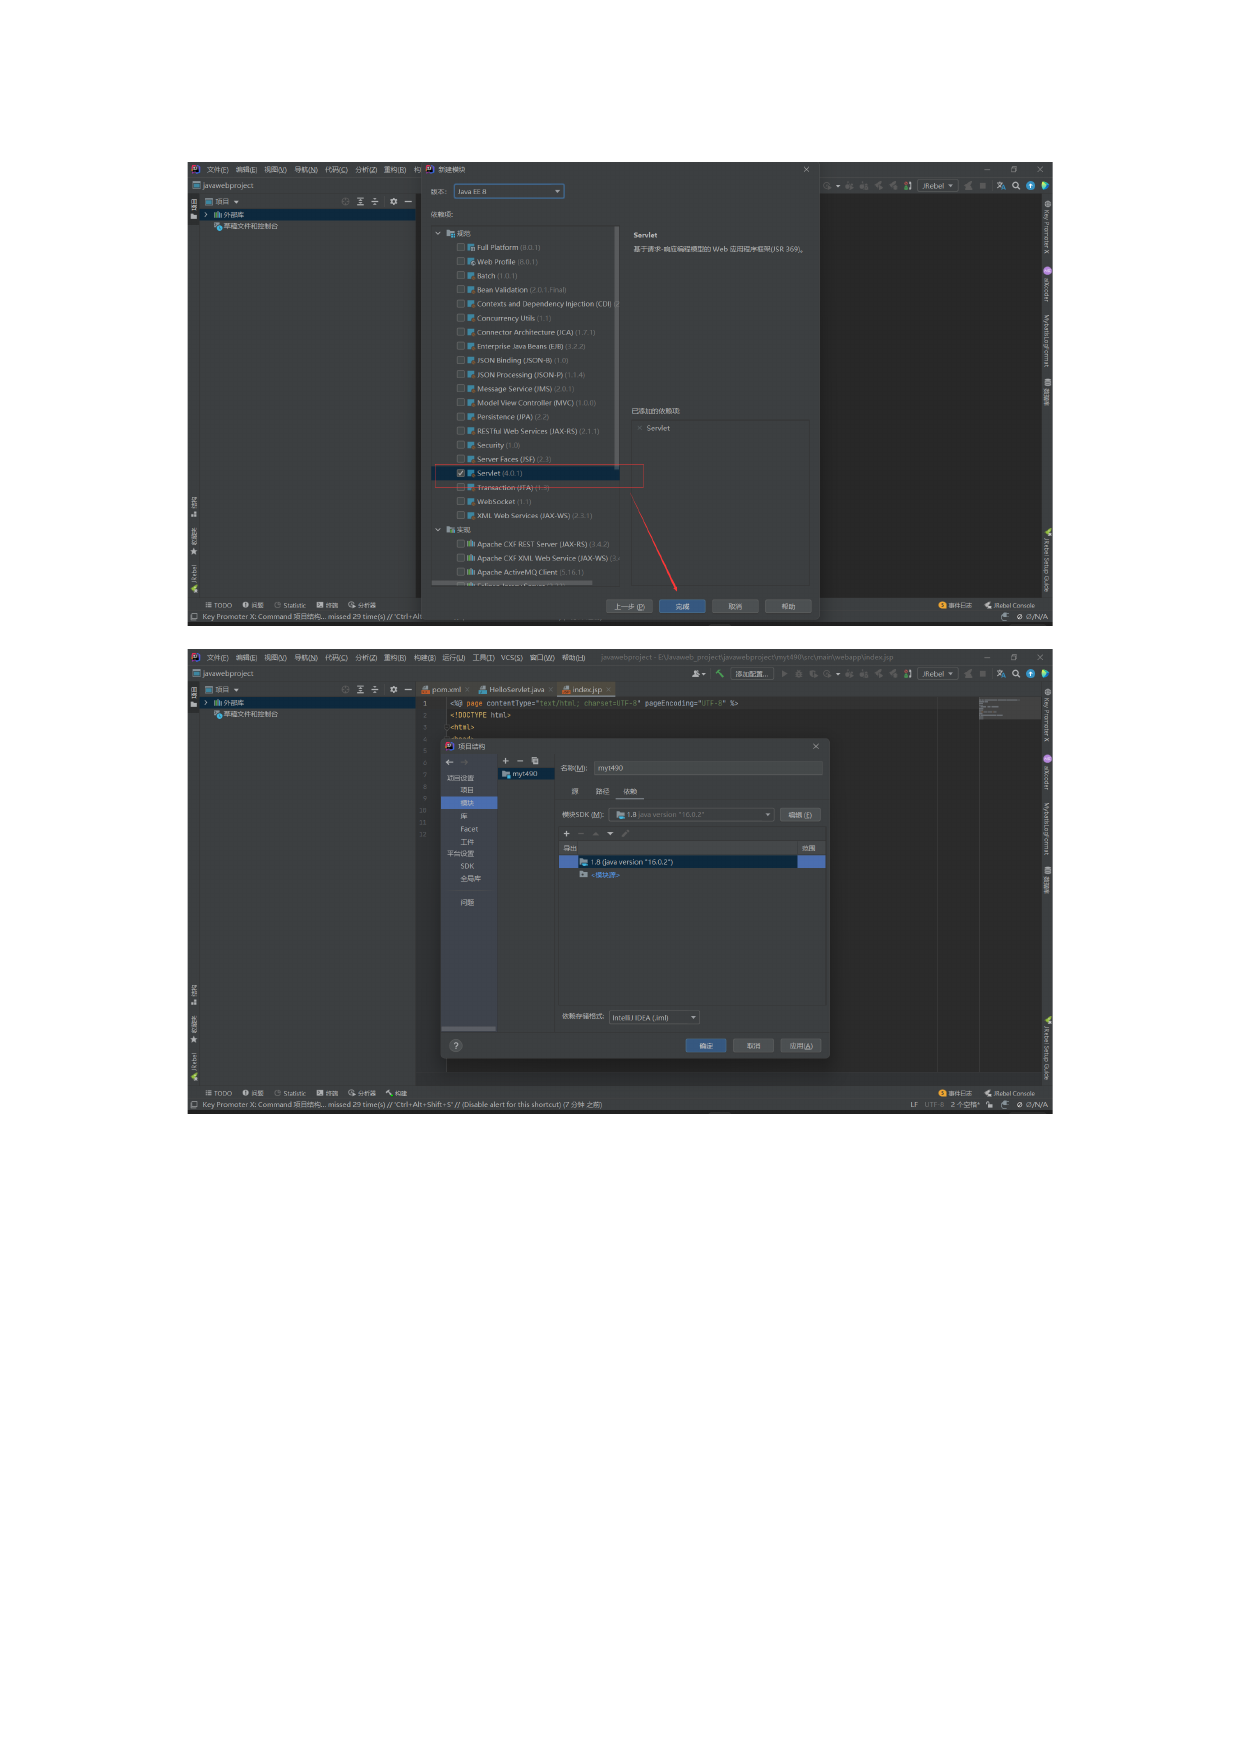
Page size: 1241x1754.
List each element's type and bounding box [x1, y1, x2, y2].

picture [187, 162, 1053, 626]
picture [187, 649, 1053, 1114]
